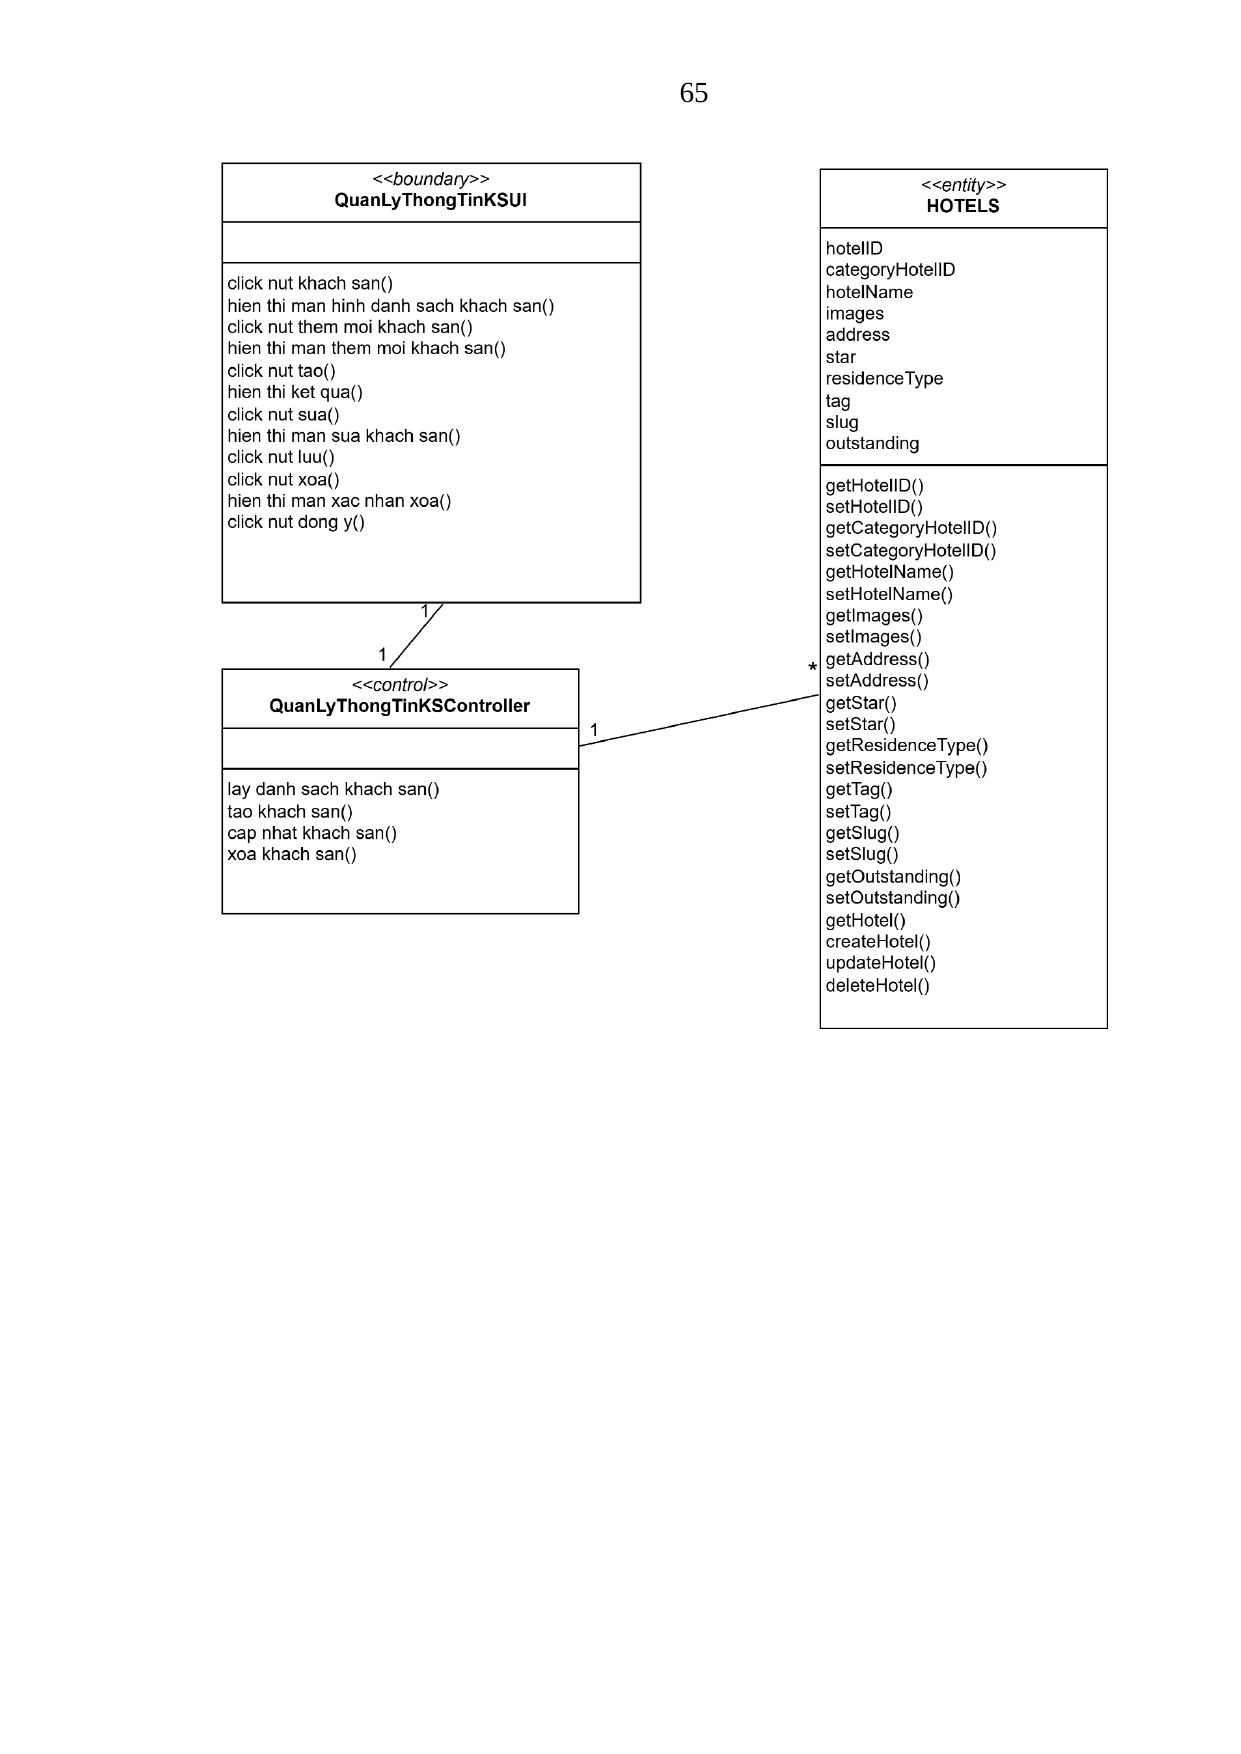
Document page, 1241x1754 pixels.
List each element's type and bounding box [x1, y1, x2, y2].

picture [206, 147, 1123, 1044]
